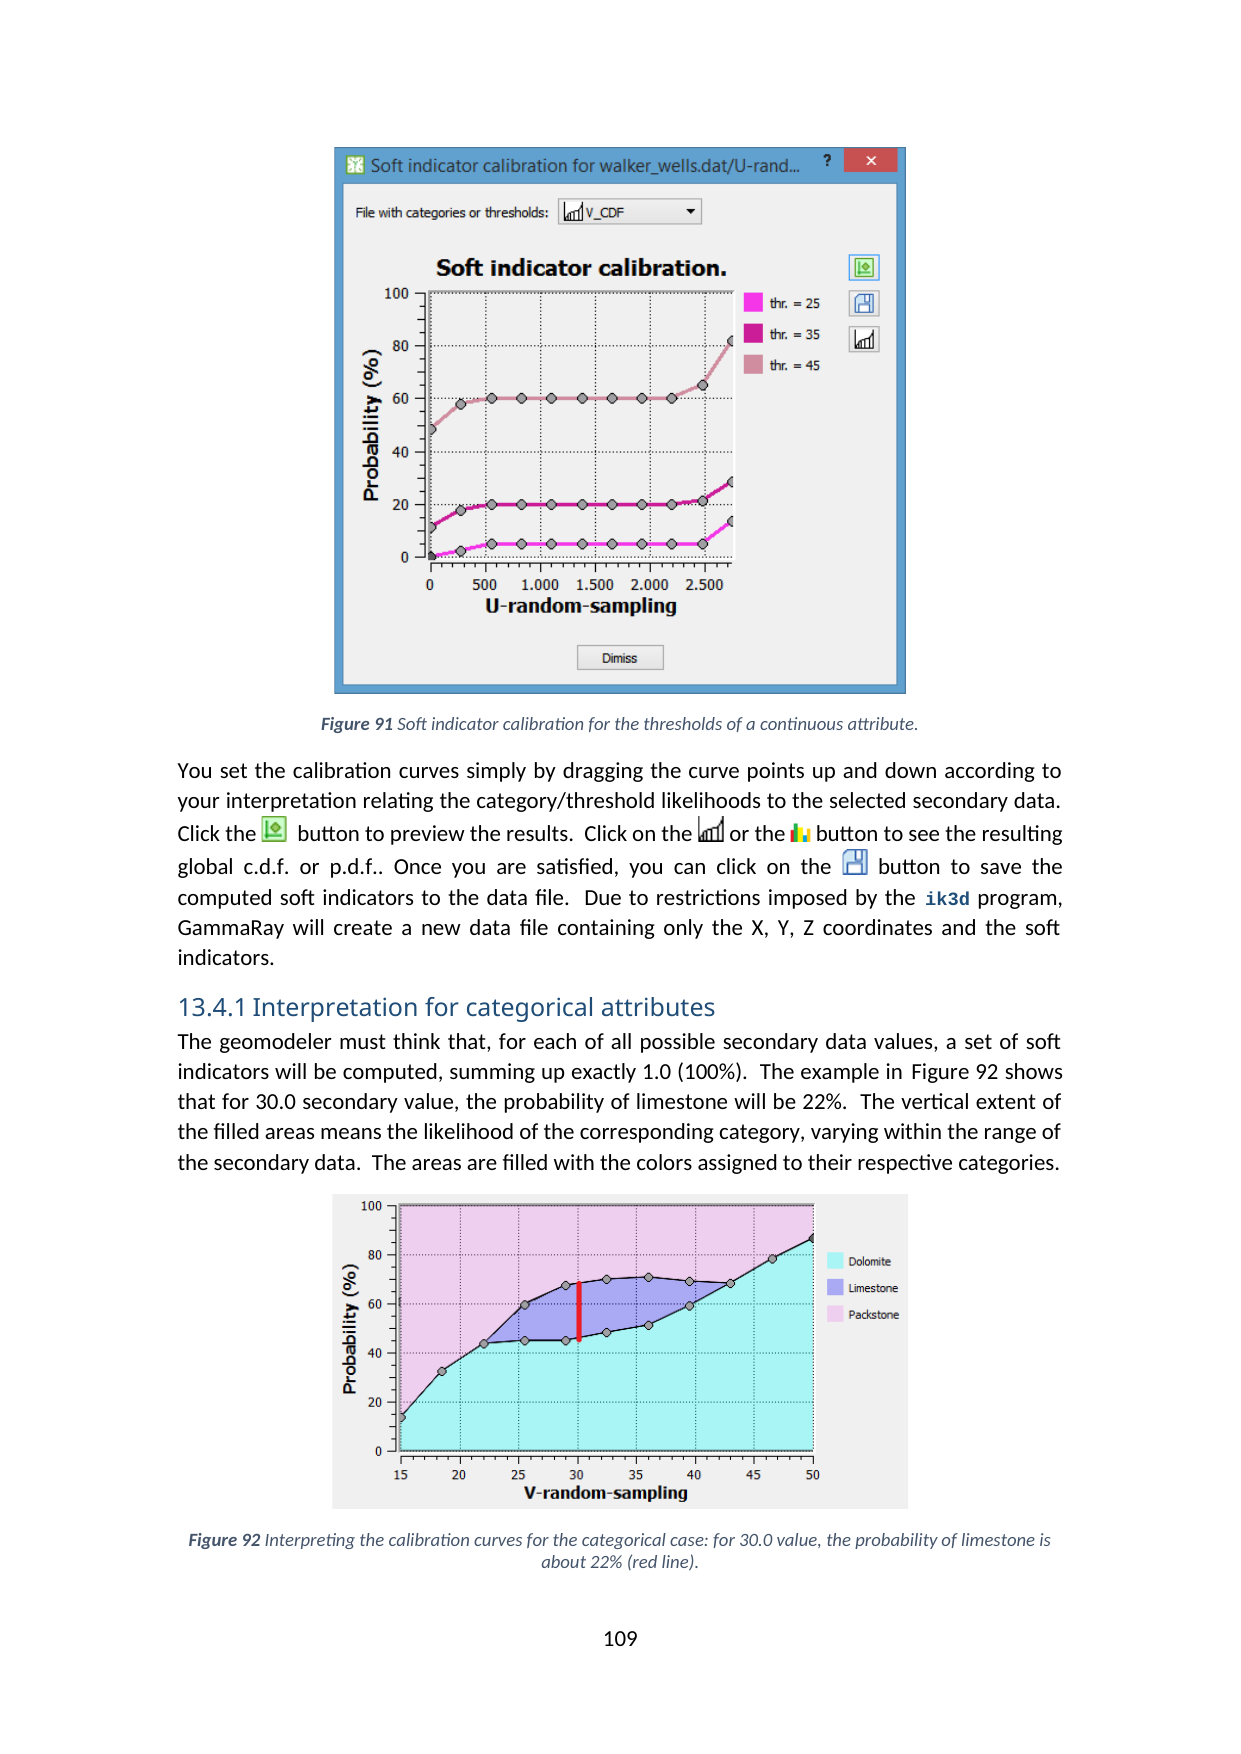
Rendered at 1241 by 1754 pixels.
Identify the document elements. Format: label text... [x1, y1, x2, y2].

subtitle Interpretation for categorical attributes [177, 990, 1063, 1024]
text Figure 91 Soft indicator calibration for the thresholds of a continuous attribute. [177, 712, 1063, 735]
picture [790, 821, 811, 842]
text You set the calibration curves simply by dragging the curve points up and down according to your interpretation relating the category/threshold likelihoods to the selected secondary data. Click the button to preview the results. Click on the or the button to see the resulting global c.d.f. or p.d.f.. Once you are satisfied, you can click on the button to save the computed soft indicators to the data file. Due to restrictions imposed by the ik3d program, GammaRay will create a new data file containing only the X, Y, Z coordinates and the soft indicators. [177, 756, 1063, 971]
picture [261, 816, 287, 842]
picture [334, 147, 906, 694]
text Figure 92 Interpreting the calibration curves for the categorical case: for 30.0 value, the probability of limestone is about 22% (red line). [177, 1528, 1063, 1573]
text The geomodeler must think that, for each of all possible secondary data values, a set of soft indicators will be computed, summing up exactly 1.0 (100%). The example in Figure 86 shows that for 30.0 secondary value, the probability of limestone will be 22%. The vertical extent of the filled areas means the likelihood of the corresponding category, varying within the range of the secondary data. The areas are filled with the colors assigned to their respective categories. [177, 1027, 1063, 1176]
picture [332, 1194, 909, 1509]
picture [698, 816, 724, 842]
picture [842, 849, 868, 875]
